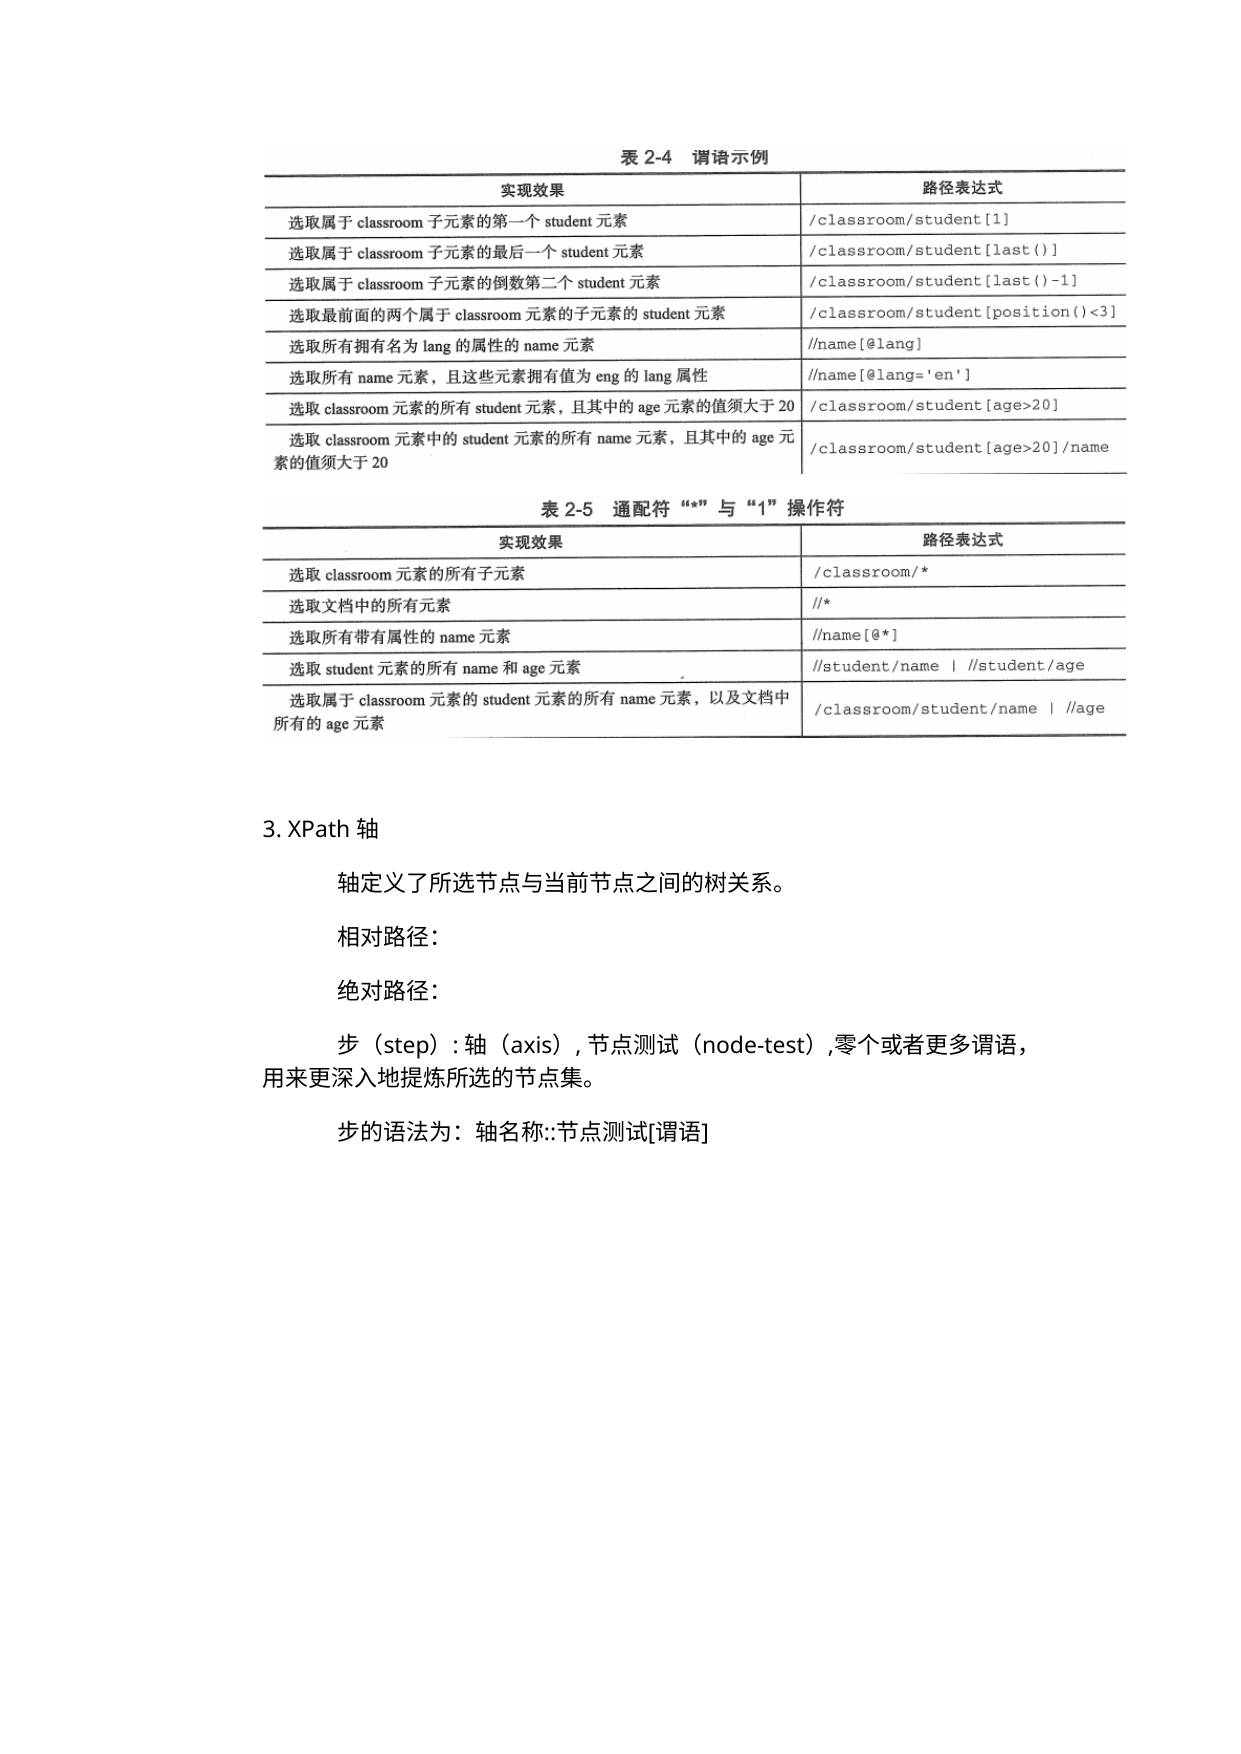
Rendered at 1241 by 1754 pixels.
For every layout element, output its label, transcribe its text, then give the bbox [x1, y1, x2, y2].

text 步（step）: 轴（axis）, 节点测试（node-test）,零个或者更多谓语，用来更深入地提炼所选的节点集。 [262, 1027, 1053, 1093]
picture [262, 495, 1128, 738]
text 绝对路径： [262, 973, 1053, 1006]
text 轴定义了所选节点与当前节点之间的树关系。 [262, 865, 1053, 898]
text 3. XPath 轴 [262, 811, 1053, 844]
text 步的语法为：轴名称::节点测试[谓语] [262, 1114, 1053, 1148]
picture [262, 150, 1128, 474]
text 相对路径： [262, 919, 1053, 952]
